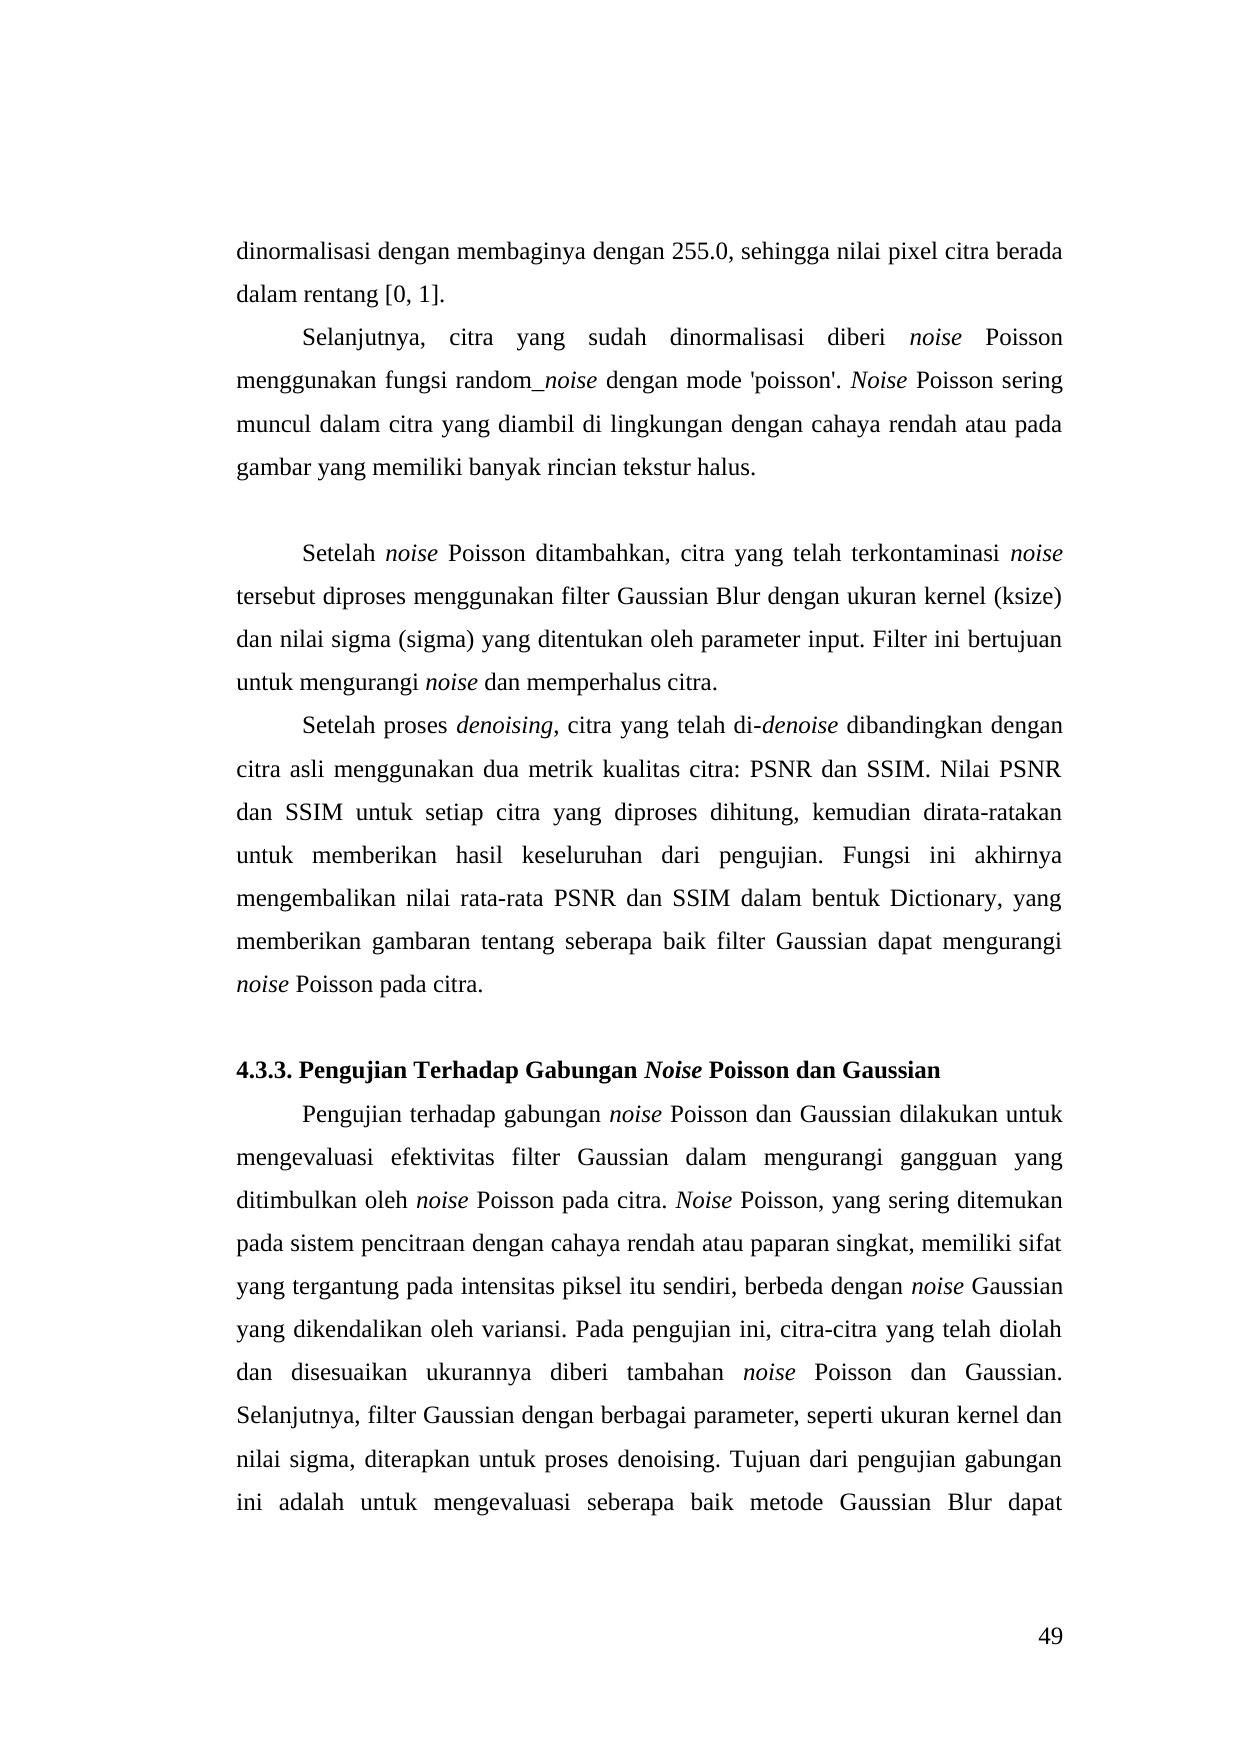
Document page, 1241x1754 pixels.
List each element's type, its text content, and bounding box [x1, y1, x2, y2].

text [236, 1099, 1063, 1516]
text Setelah proses denoising, citra yang telah di-denoise dibandingkan dengan citra asli menggunakan dua metrik kualitas citra: PSNR dan SSIM. Nilai PSNR dan SSIM untuk setiap citra yang diproses dihitung, kemudian dirata-ratakan untuk memberikan hasil keseluruhan dari pengujian. Fungsi ini akhirnya mengembalikan nilai rata-rata PSNR dan SSIM dalam bentuk Dictionary, yang memberikan gambaran tentang seberapa baik filter Gaussian dapat mengurangi noise Poisson pada citra. [236, 711, 1063, 998]
text 4.3.3. Pengujian Terhadap Gabungan Noise Poisson dan Gaussian [236, 1056, 1063, 1084]
text Setelah noise Poisson ditambahkan, citra yang telah terkontaminasi noise tersebut diproses menggunakan filter Gaussian Blur dengan ukuran kernel (ksize) dan nilai sigma (sigma) yang ditentukan oleh parameter input. Filter ini bertujuan untuk mengurangi noise dan memperhalus citra. [236, 538, 1063, 696]
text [236, 236, 1063, 308]
text Selanjutnya, citra yang sudah dinormalisasi diberi noise Poisson menggunakan fungsi random_noise dengan mode 'poisson'. Noise Poisson sering muncul dalam citra yang diambil di lingkungan dengan cahaya rendah atau pada gambar yang memiliki banyak rincian tekstur halus. [236, 322, 1063, 481]
